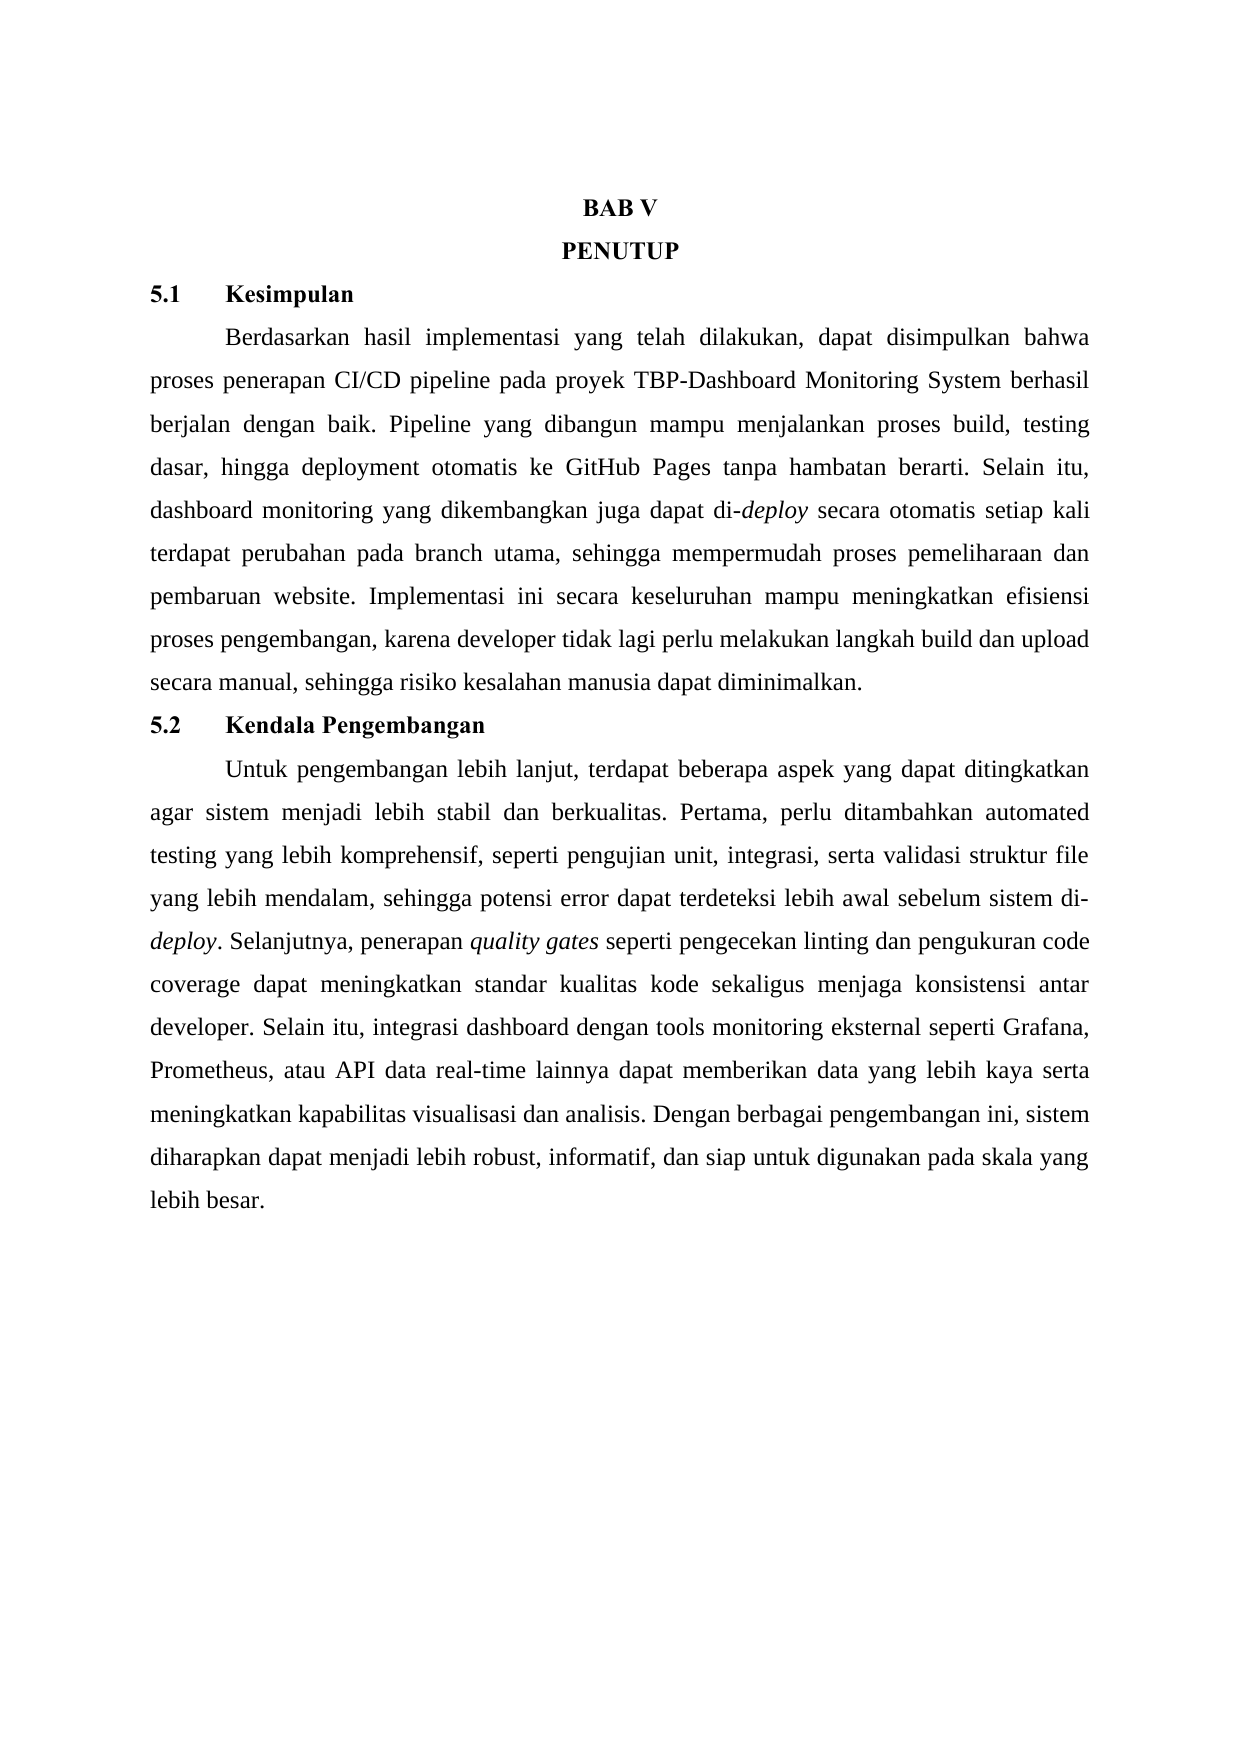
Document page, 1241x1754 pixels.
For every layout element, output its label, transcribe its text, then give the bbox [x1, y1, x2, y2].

text 5.2 Kendala Pengembangan [150, 711, 1090, 739]
text 5.1 Kesimpulan [150, 279, 1090, 308]
text Untuk pengembangan lebih lanjut, terdapat beberapa aspek yang dapat ditingkatkan agar sistem menjadi lebih stabil dan berkualitas. Pertama, perlu ditambahkan automated testing yang lebih komprehensif, seperti pengujian unit, integrasi, serta validasi struktur file yang lebih mendalam, sehingga potensi error dapat terdeteksi lebih awal sebelum sistem di-deploy. Selanjutnya, penerapan quality gates seperti pengecekan linting dan pengukuran code coverage dapat meningkatkan standar kualitas kode sekaligus menjaga konsistensi antar developer. Selain itu, integrasi dashboard dengan tools monitoring eksternal seperti Grafana, Prometheus, atau API data real-time lainnya dapat memberikan data yang lebih kaya serta meningkatkan kapabilitas visualisasi dan analisis. Dengan berbagai pengembangan ini, sistem diharapkan dapat menjadi lebih robust, informatif, dan siap untuk digunakan pada skala yang lebih besar. [150, 754, 1090, 1214]
text PENUTUP [150, 236, 1090, 265]
text BAB V [150, 193, 1090, 222]
text Berdasarkan hasil implementasi yang telah dilakukan, dapat disimpulkan bahwa proses penerapan CI/CD pipeline pada proyek TBP-Dashboard Monitoring System berhasil berjalan dengan baik. Pipeline yang dibangun mampu menjalankan proses build, testing dasar, hingga deployment otomatis ke GitHub Pages tanpa hambatan berarti. Selain itu, dashboard monitoring yang dikembangkan juga dapat di-deploy secara otomatis setiap kali terdapat perubahan pada branch utama, sehingga mempermudah proses pemeliharaan dan pembaruan website. Implementasi ini secara keseluruhan mampu meningkatkan efisiensi proses pengembangan, karena developer tidak lagi perlu melakukan langkah build dan upload secara manual, sehingga risiko kesalahan manusia dapat diminimalkan. [150, 322, 1090, 696]
